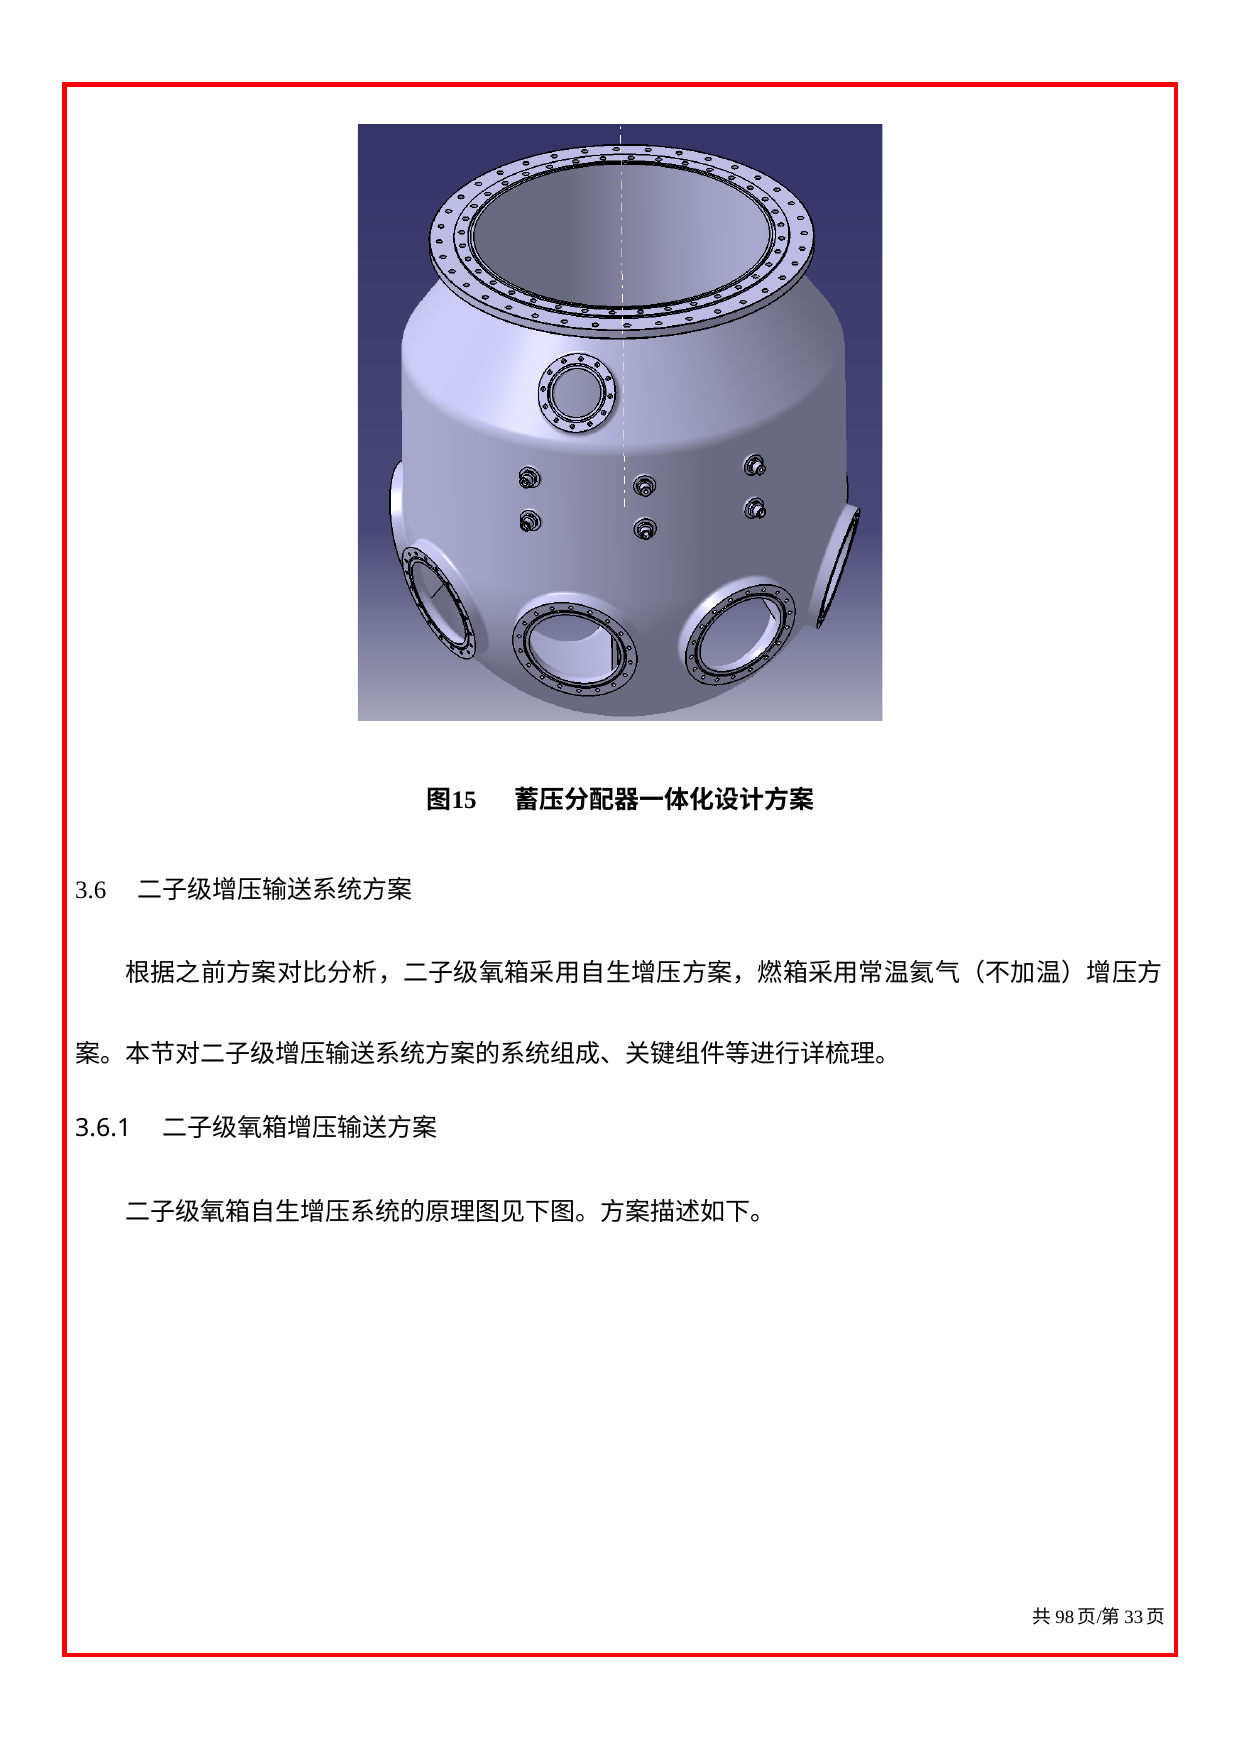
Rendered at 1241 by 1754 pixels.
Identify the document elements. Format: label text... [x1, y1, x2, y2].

text 蓄压分配器一体化设计方案 [75, 765, 1165, 830]
picture [357, 124, 883, 721]
text 二子级氧箱自生增压系统的原理图见下图。方案描述如下。 [75, 1177, 1165, 1242]
text 二子级氧箱增压输送方案 [75, 1093, 1165, 1158]
text 根据之前方案对比分析，二子级氧箱采用自生增压方案，燃箱采用常温氦气（不加温）增压方案。本节对二子级增压输送系统方案的系统组成、关键组件等进行详梳理。 [75, 938, 1165, 1084]
text 二子级增压输送系统方案 [75, 855, 1165, 920]
